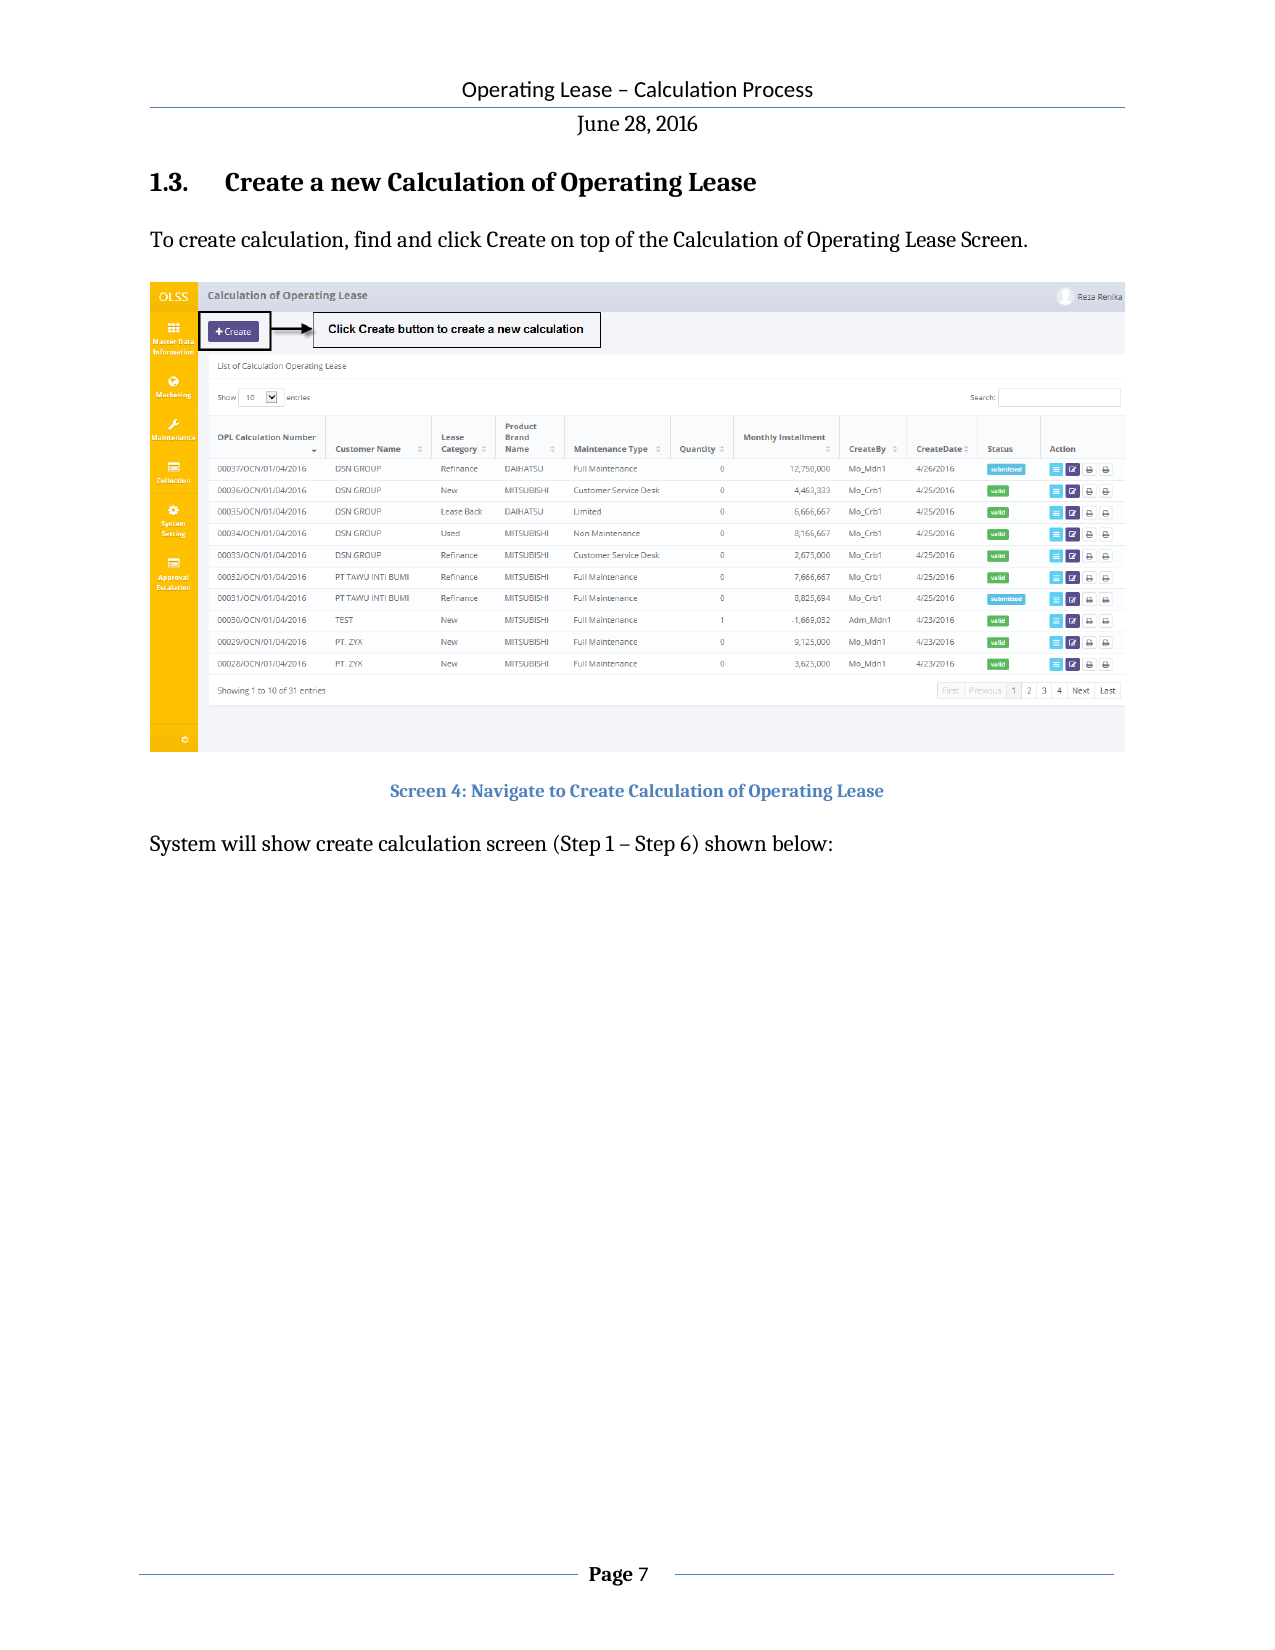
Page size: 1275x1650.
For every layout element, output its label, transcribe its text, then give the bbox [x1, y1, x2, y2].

text To create calculation, find and click Create on top of the Calculation of Operating Lease Screen. [150, 227, 1125, 253]
picture [150, 282, 1125, 752]
text Screen 4: Navigate to Create Calculation of Operating Lease [150, 780, 1125, 802]
subtitle Create a new Calculation of Operating Lease [150, 167, 1125, 198]
text System will show create calculation screen (Step 1 – Step 6) shown below: [150, 831, 1125, 857]
